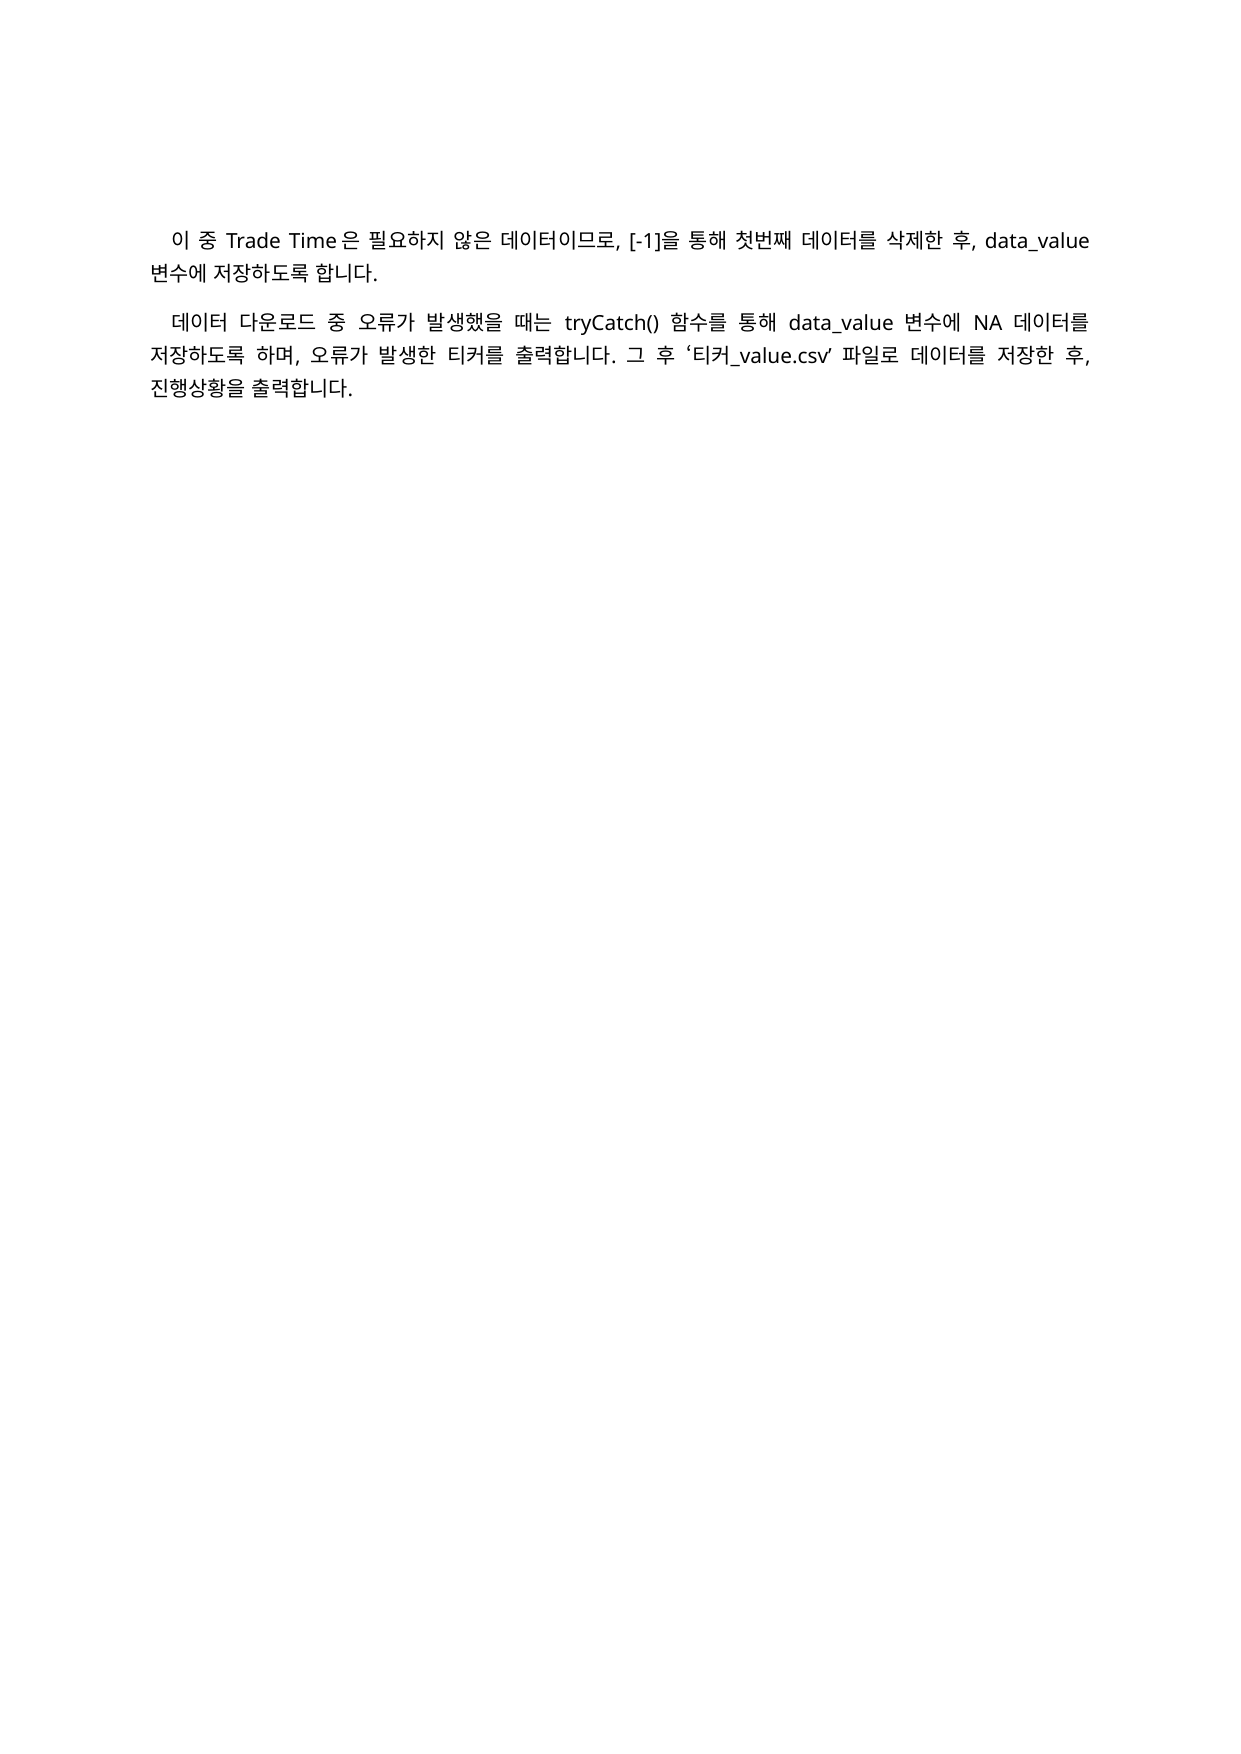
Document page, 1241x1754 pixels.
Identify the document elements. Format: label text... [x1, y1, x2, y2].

text 이 중 Trade Time은 필요하지 않은 데이터이므로, [-1]을 통해 첫번째 데이터를 삭제한 후, data_value 변수에 저장하도록 합니다. [150, 224, 1090, 287]
text 데이터 다운로드 중 오류가 발생했을 때는 tryCatch() 함수를 통해 data_value 변수에 NA 데이터를 저장하도록 하며, 오류가 발생한 티커를 출력합니다. 그 후 ‘티커_value.csv’ 파일로 데이터를 저장한 후, 진행상황을 출력합니다. [150, 307, 1090, 402]
